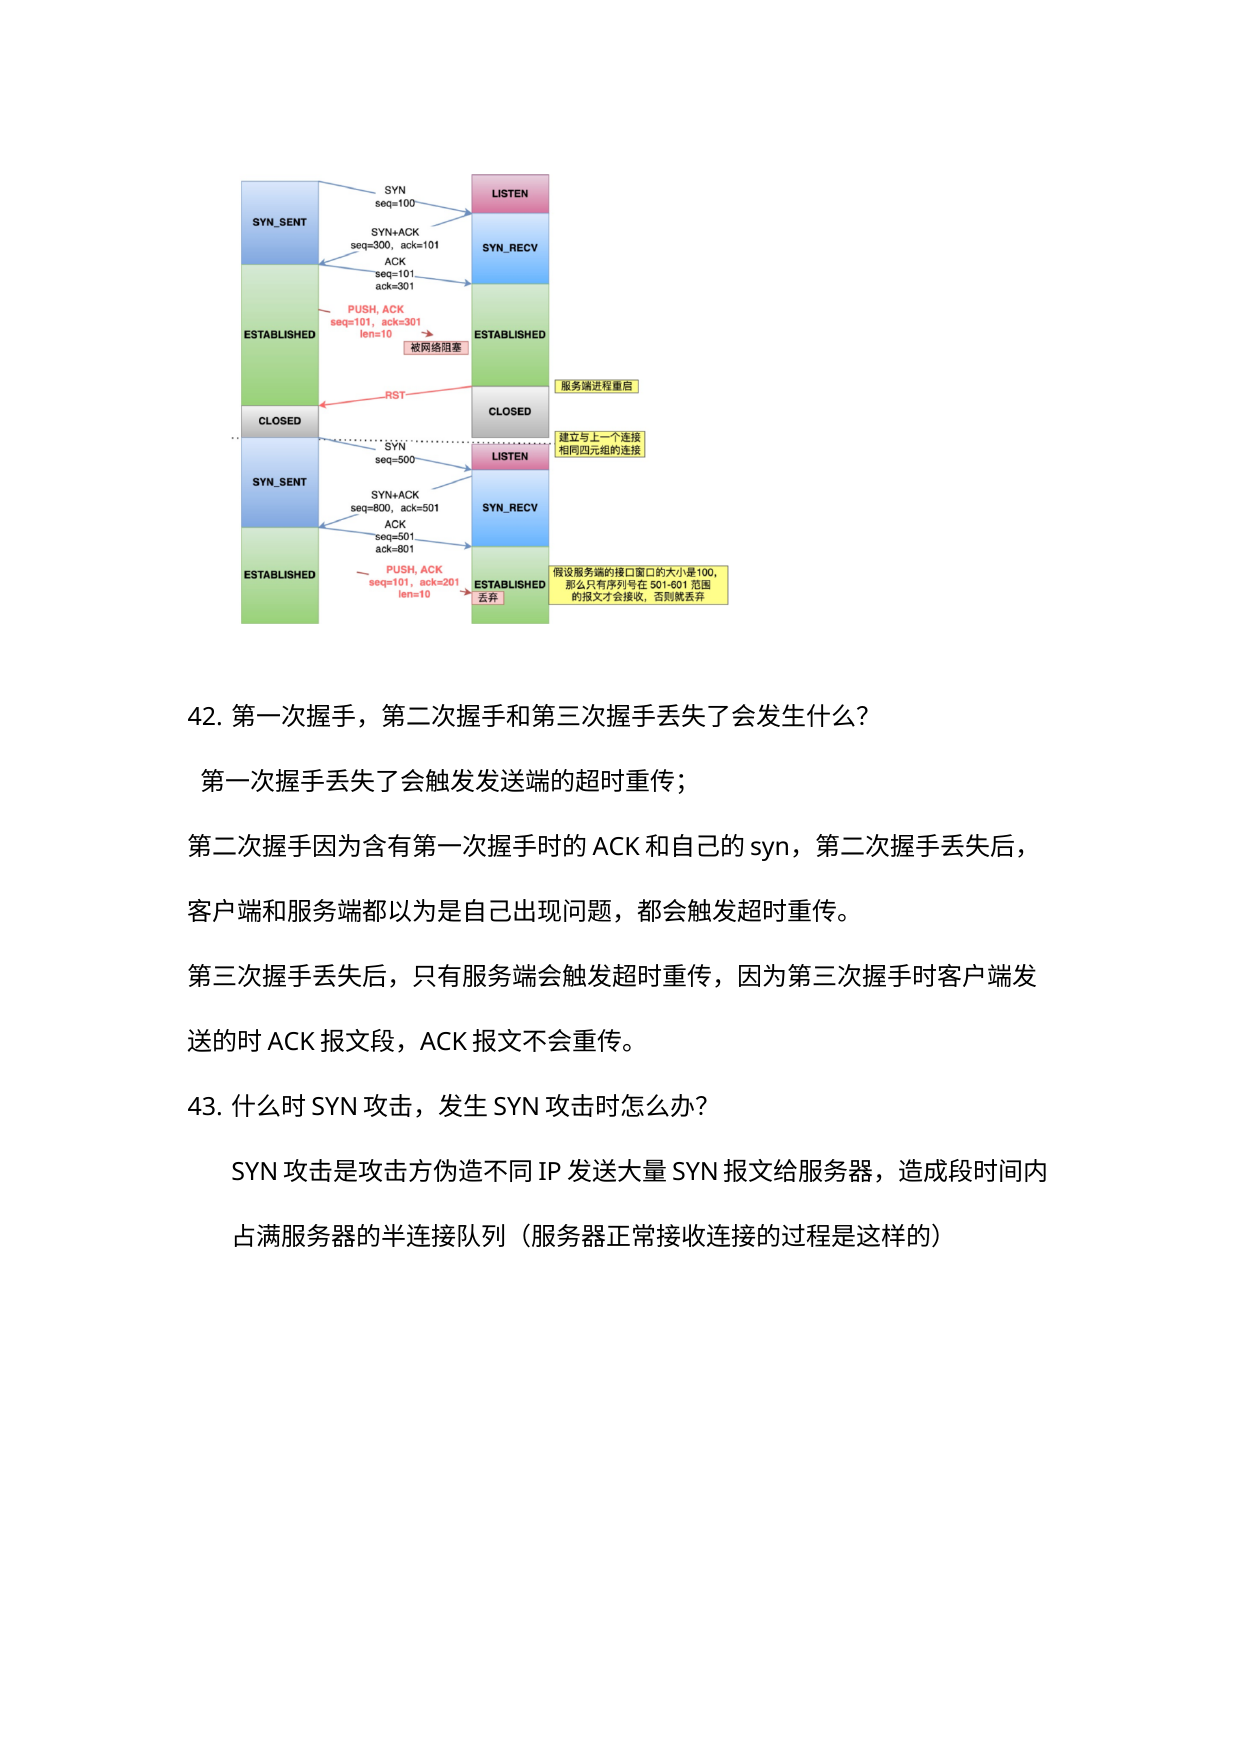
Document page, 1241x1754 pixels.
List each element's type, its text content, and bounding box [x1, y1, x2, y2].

list 什么时SYN攻击，发生SYN攻击时怎么办？ [187, 1072, 1053, 1137]
text 第二次握手因为含有第一次握手时的ACK和自己的syn，第二次握手丢失后，客户端和服务端都以为是自己出现问题，都会触发超时重传。 [187, 812, 1053, 942]
picture [231, 162, 738, 628]
text 第一次握手丢失了会触发发送端的超时重传； [187, 747, 1053, 812]
list 第一次握手，第二次握手和第三次握手丢失了会发生什么？ [187, 682, 1053, 747]
list SYN攻击是攻击方伪造不同IP发送大量SYN报文给服务器，造成段时间内占满服务器的半连接队列（服务器正常接收连接的过程是这样的） [231, 1137, 1053, 1267]
text 第三次握手丢失后，只有服务端会触发超时重传，因为第三次握手时客户端发送的时ACK报文段，ACK报文不会重传。 [187, 942, 1053, 1072]
